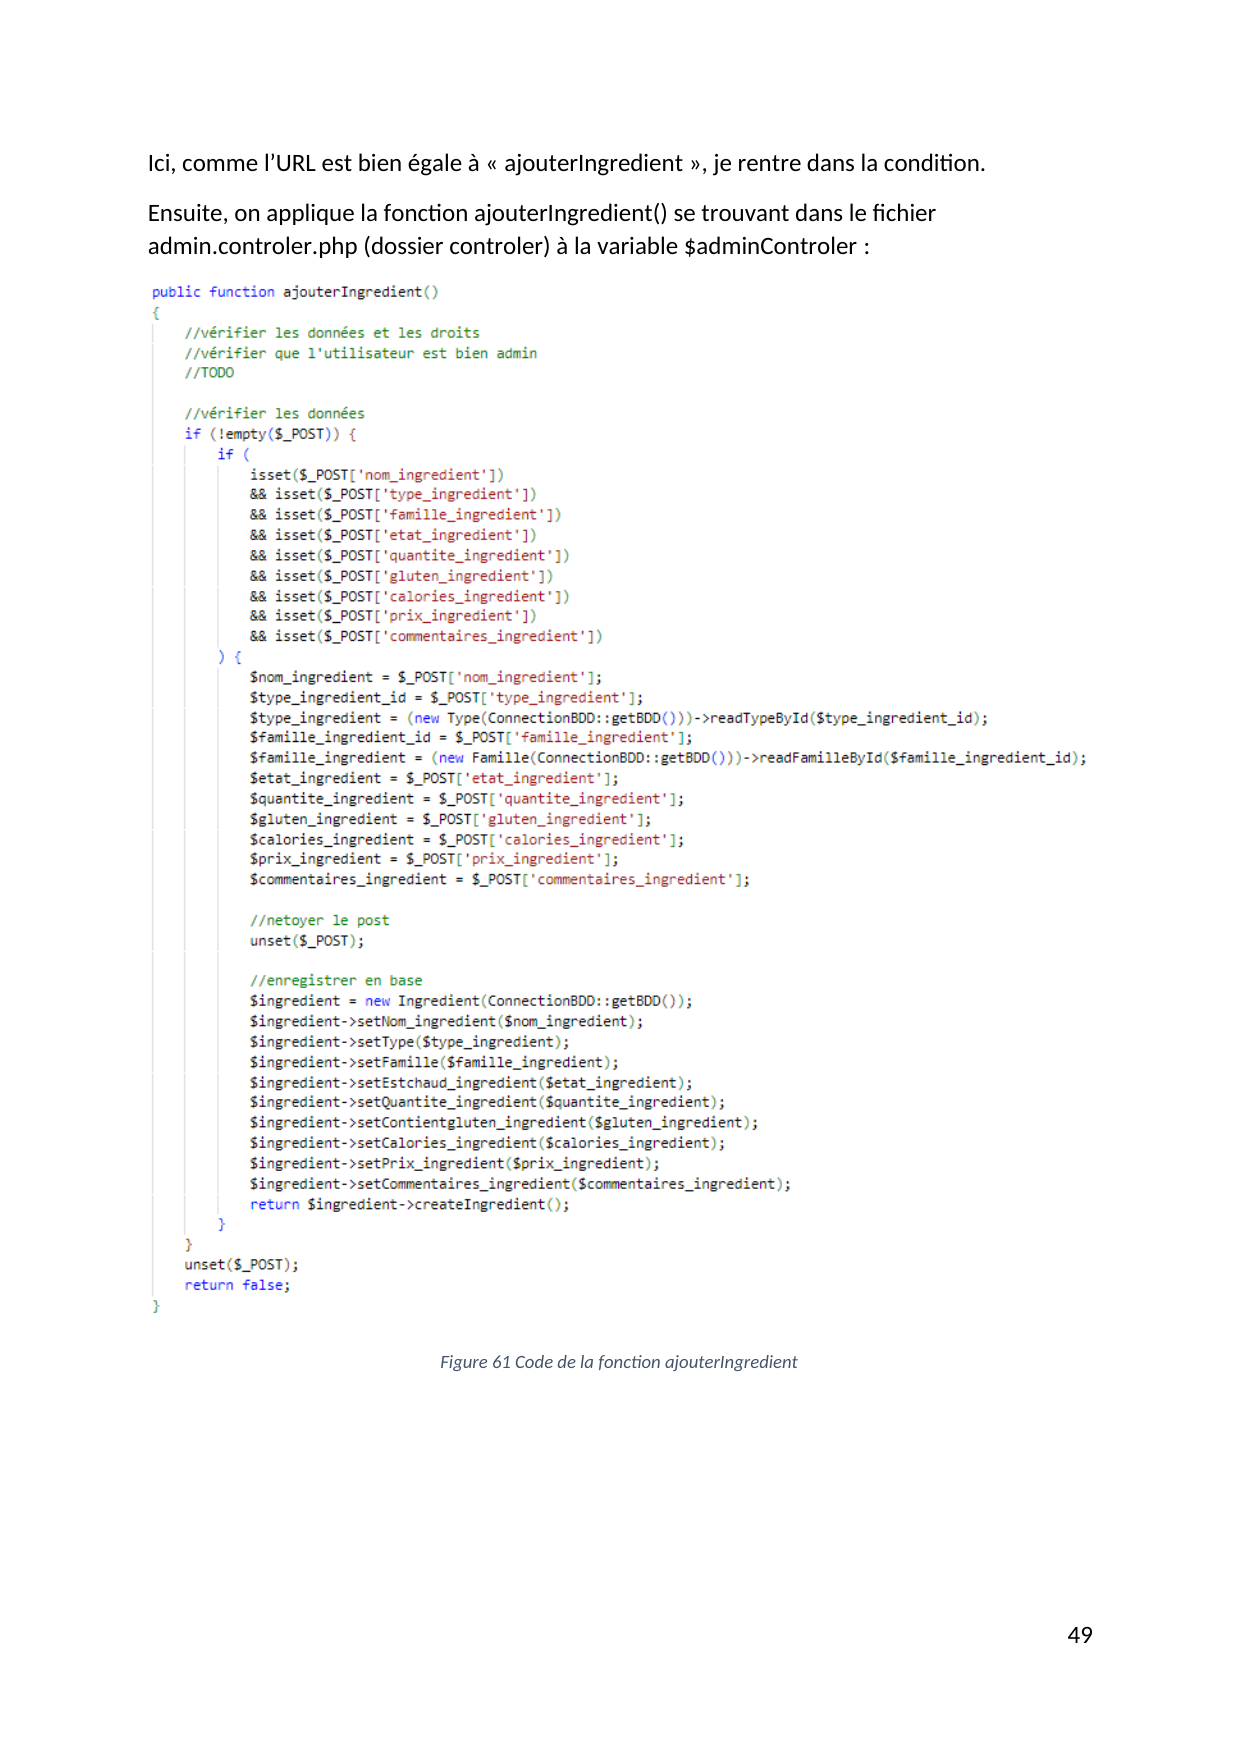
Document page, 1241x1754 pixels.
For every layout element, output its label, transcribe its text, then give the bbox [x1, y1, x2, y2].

picture [147, 279, 1093, 1331]
text Ensuite, on applique la fonction ajouterIngredient() se trouvant dans le fichier admin.controler.php (dossier controler) à la variable $adminControler : [148, 197, 1093, 261]
text Ici, comme l’URL est bien égale à « ajouterIngredient », je rentre dans la condition. [148, 148, 1093, 178]
